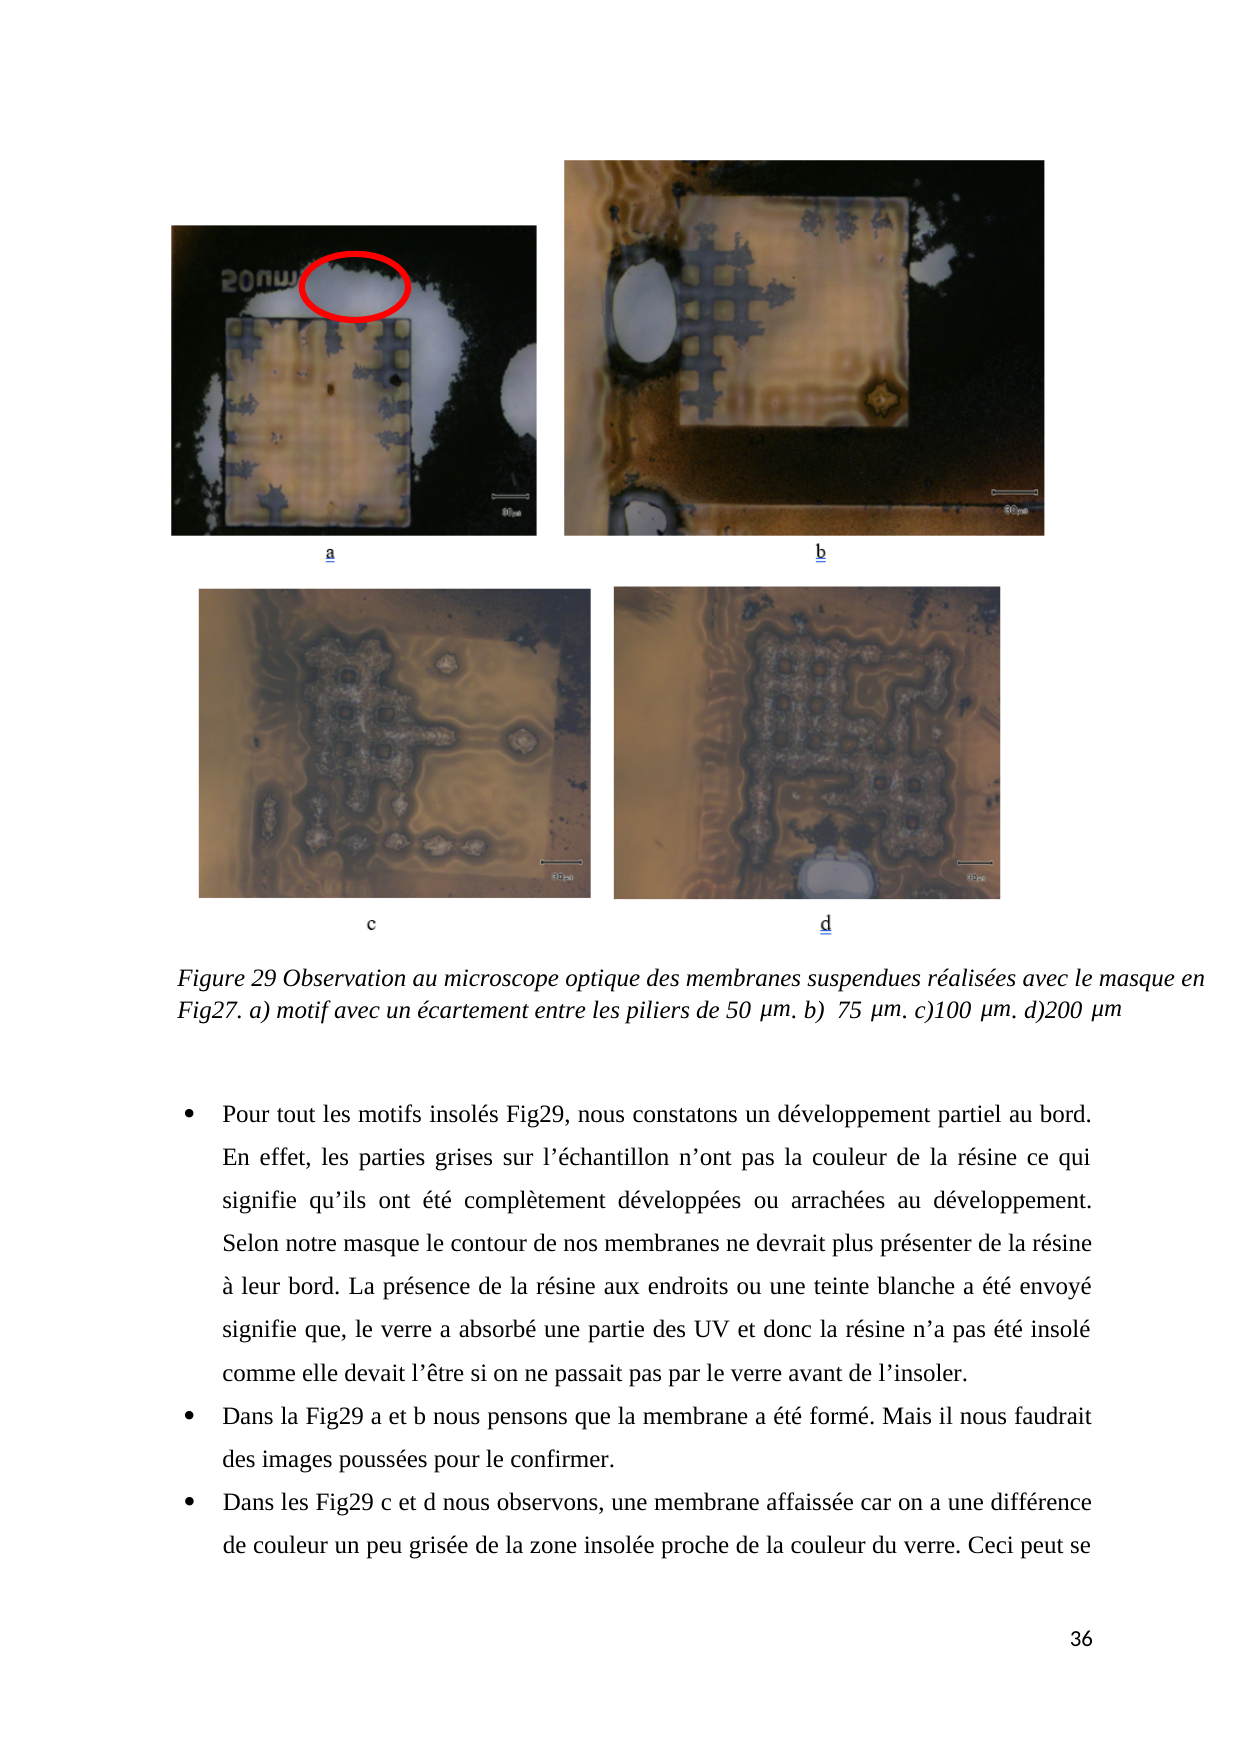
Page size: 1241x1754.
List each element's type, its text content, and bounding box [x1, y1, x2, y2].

picture [147, 147, 1093, 940]
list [185, 1487, 1093, 1559]
list Dans la Fig29 a et b nous pensons que la membrane a été formé. Mais il nous faudrait des images poussées pour le confirmer. [185, 1401, 1093, 1473]
list Pour tout les motifs insolés Fig29, nous constatons un développement partiel au bord. En effet, les parties grises sur l’échantillon n’ont pas la couleur de la résine ce qui signifie qu’ils ont été complètement développées ou arrachées au développement. Selon notre masque le contour de nos membranes ne devrait plus présenter de la résine à leur bord. La présence de la résine aux endroits ou une teinte blanche a été envoyé signifie que, le verre a absorbé une partie des UV et donc la résine n’a pas été insolé comme elle devait l’être si on ne passait pas par le verre avant de l’insoler. [185, 1099, 1093, 1386]
